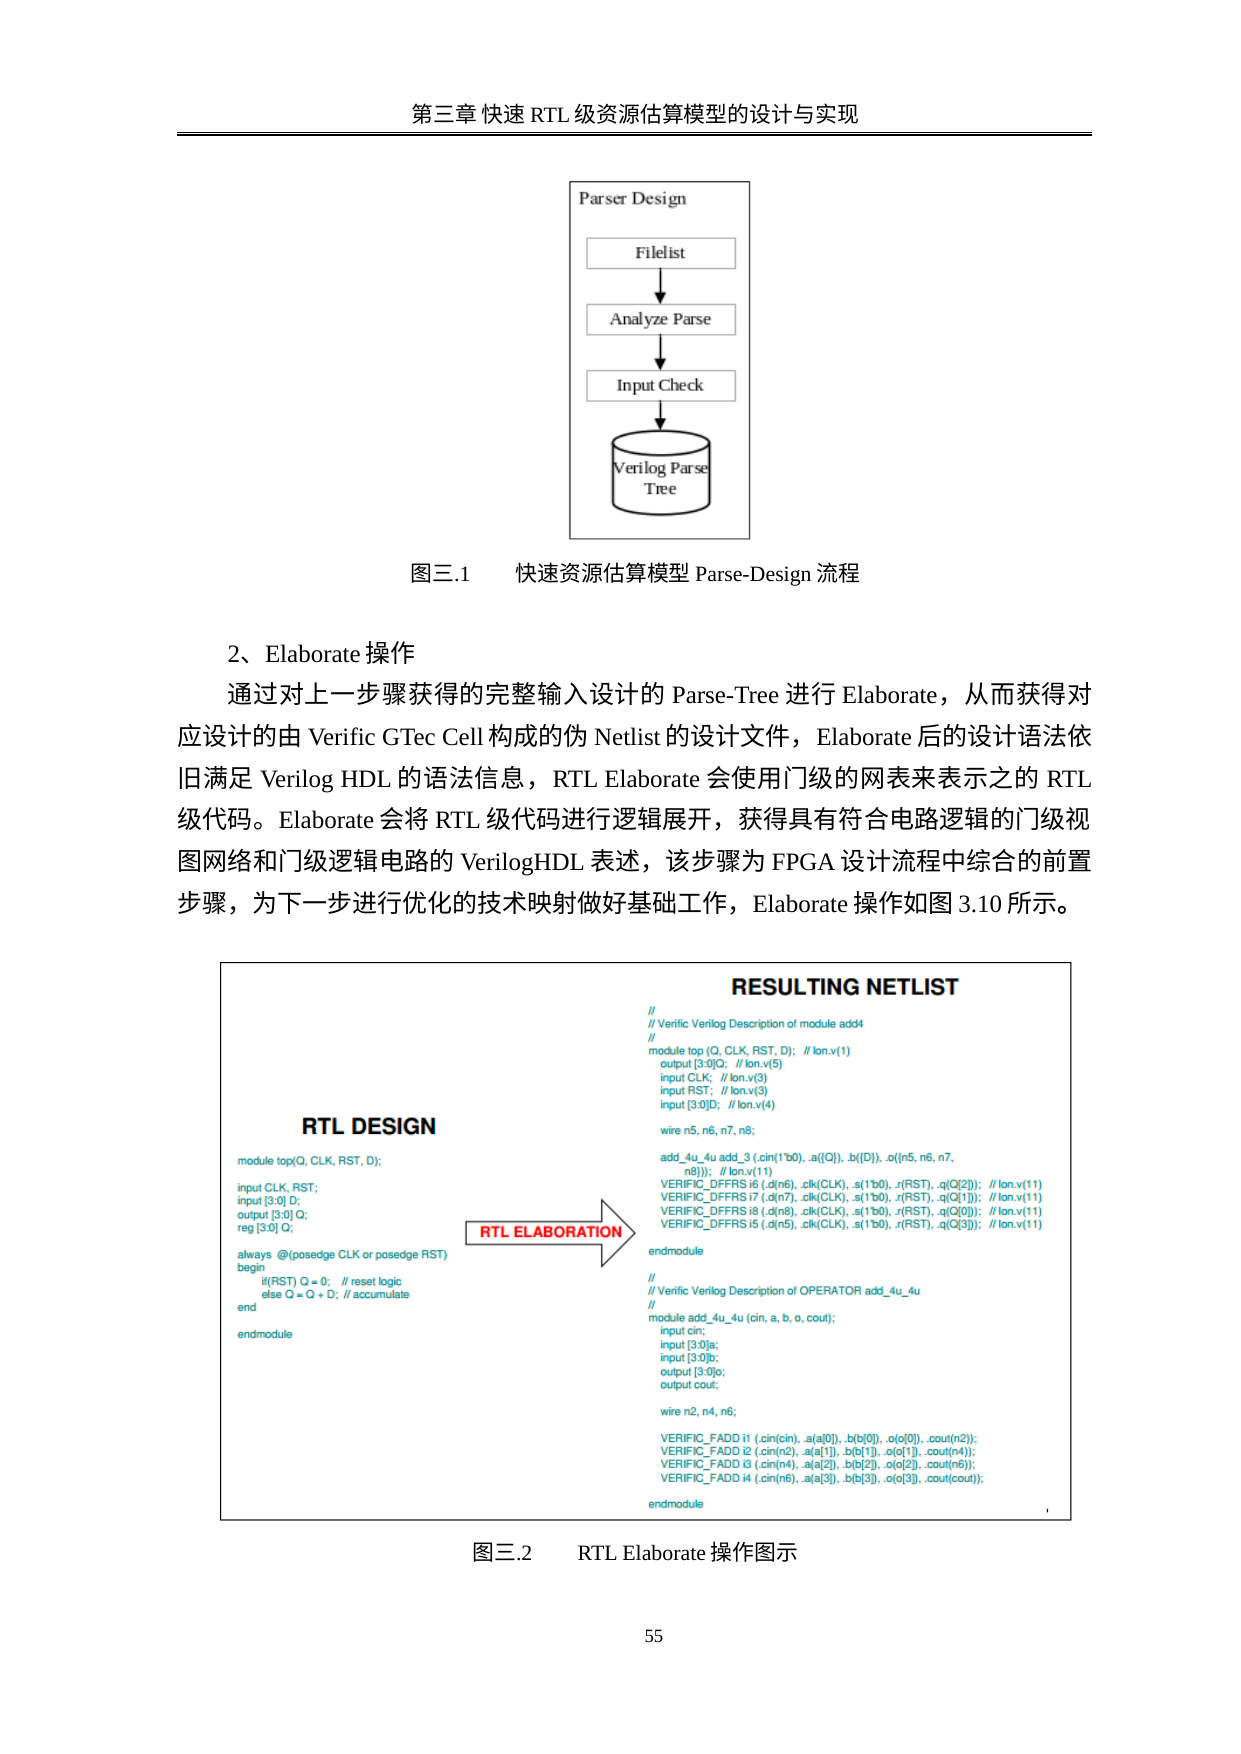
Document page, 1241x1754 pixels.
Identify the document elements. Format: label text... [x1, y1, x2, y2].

picture [220, 962, 1075, 1523]
text 通过对上一步骤获得的完整输入设计的Parse-Tree进行Elaborate，从而获得对应设计的由Verific GTec Cell构成的伪Netlist的设计文件，Elaborate后的设计语法依旧满足Verilog HDL的语法信息，RTL Elaborate会使用门级的网表来表示之的RTL级代码。Elaborate会将RTL级代码进行逻辑展开，获得具有符合电路逻辑的门级视图网络和门级逻辑电路的VerilogHDL表述，该步骤为FPGA设计流程中综合的前置步骤，为下一步进行优化的技术映射做好基础工作，Elaborate操作如图3.10所示。 [177, 671, 1092, 921]
text 快速资源估算模型Parse-Design流程 [177, 556, 1092, 588]
text 2、Elaborate操作 [177, 629, 1092, 671]
text RTL Elaborate操作图示 [177, 1535, 1092, 1566]
